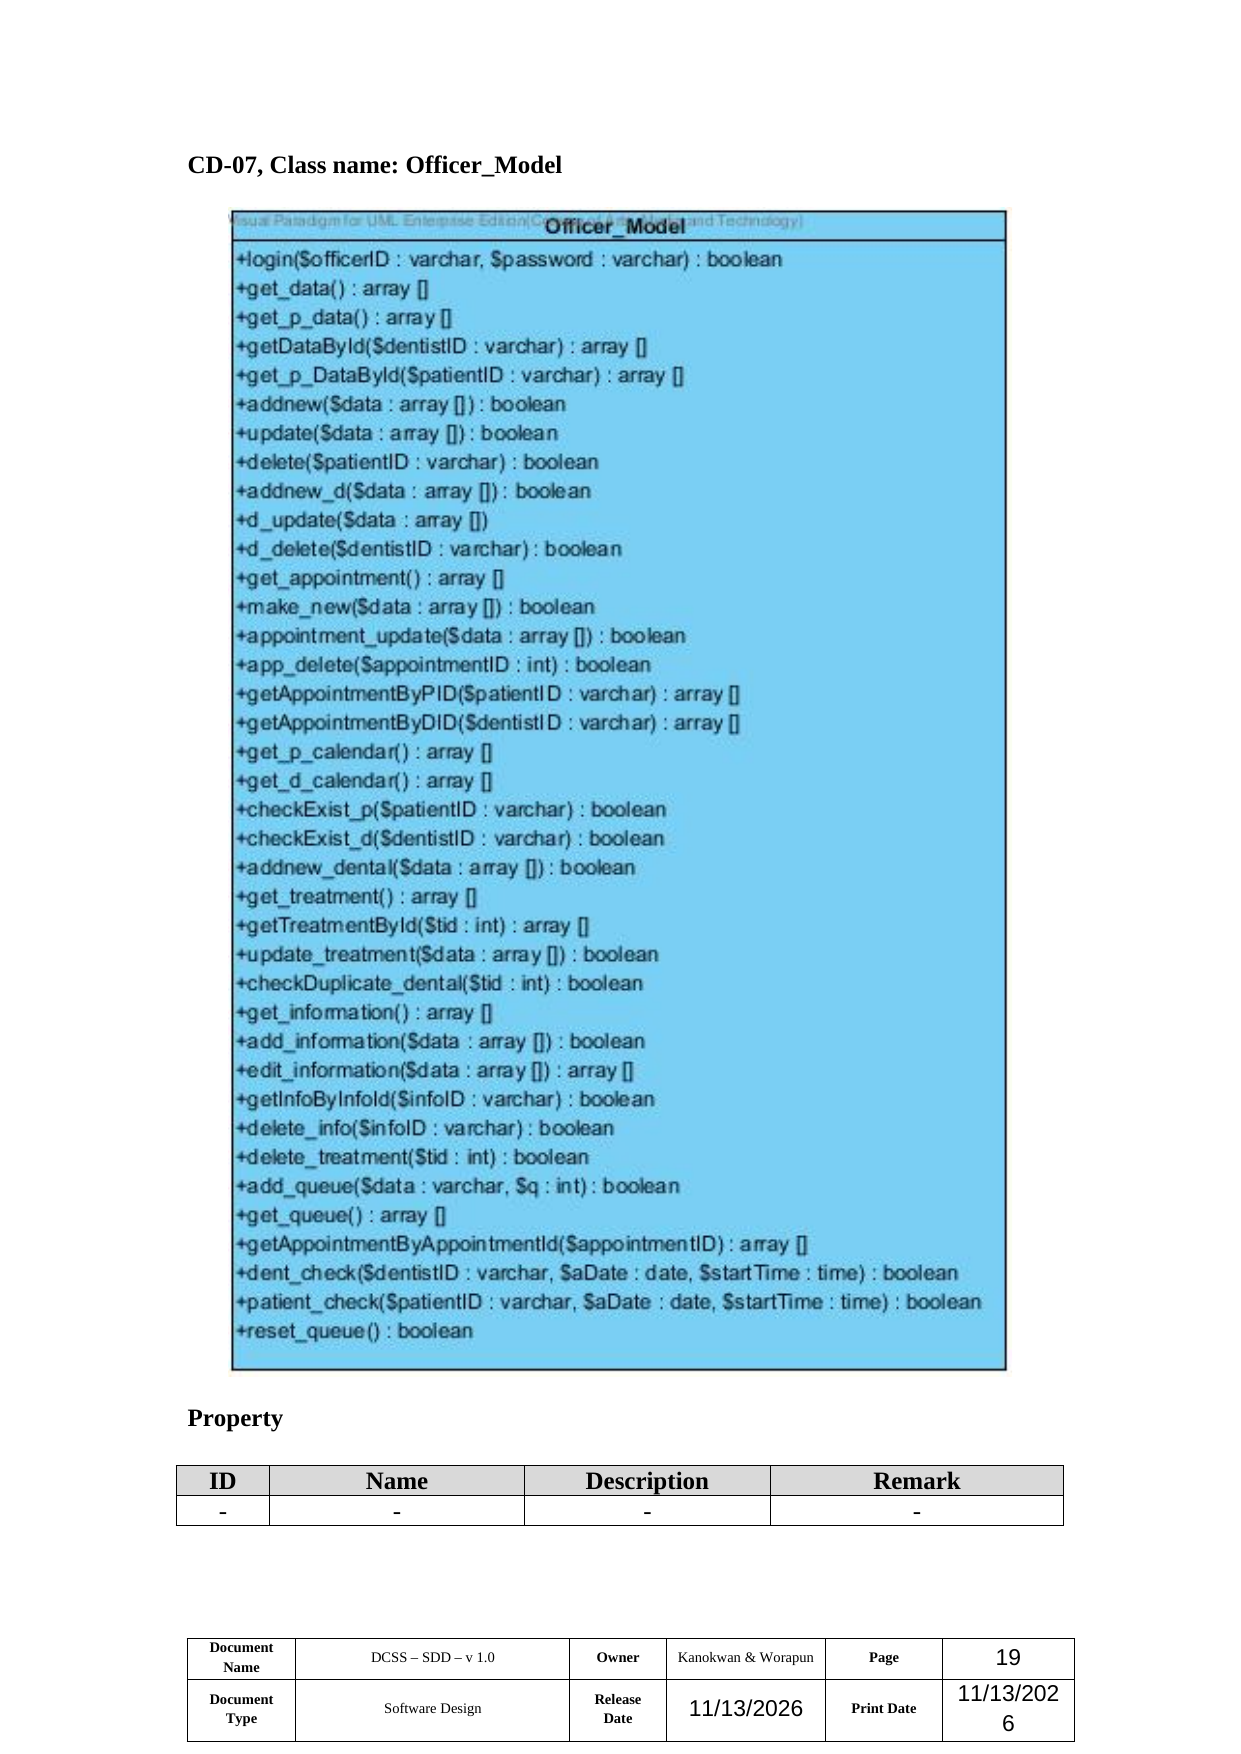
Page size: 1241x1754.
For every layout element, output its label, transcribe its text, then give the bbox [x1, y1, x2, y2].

table_header Name [270, 1466, 524, 1495]
table_cell - [771, 1496, 1063, 1524]
table_header Remark [771, 1466, 1063, 1495]
text Property [187, 1403, 1053, 1431]
table_header ID [177, 1466, 269, 1495]
table_cell - [525, 1496, 770, 1524]
table_header Description [525, 1466, 770, 1495]
table_cell - [270, 1496, 524, 1524]
text CD-07, Class name: Officer_Model [187, 150, 1053, 179]
table_cell - [177, 1496, 269, 1524]
picture [228, 207, 1013, 1377]
